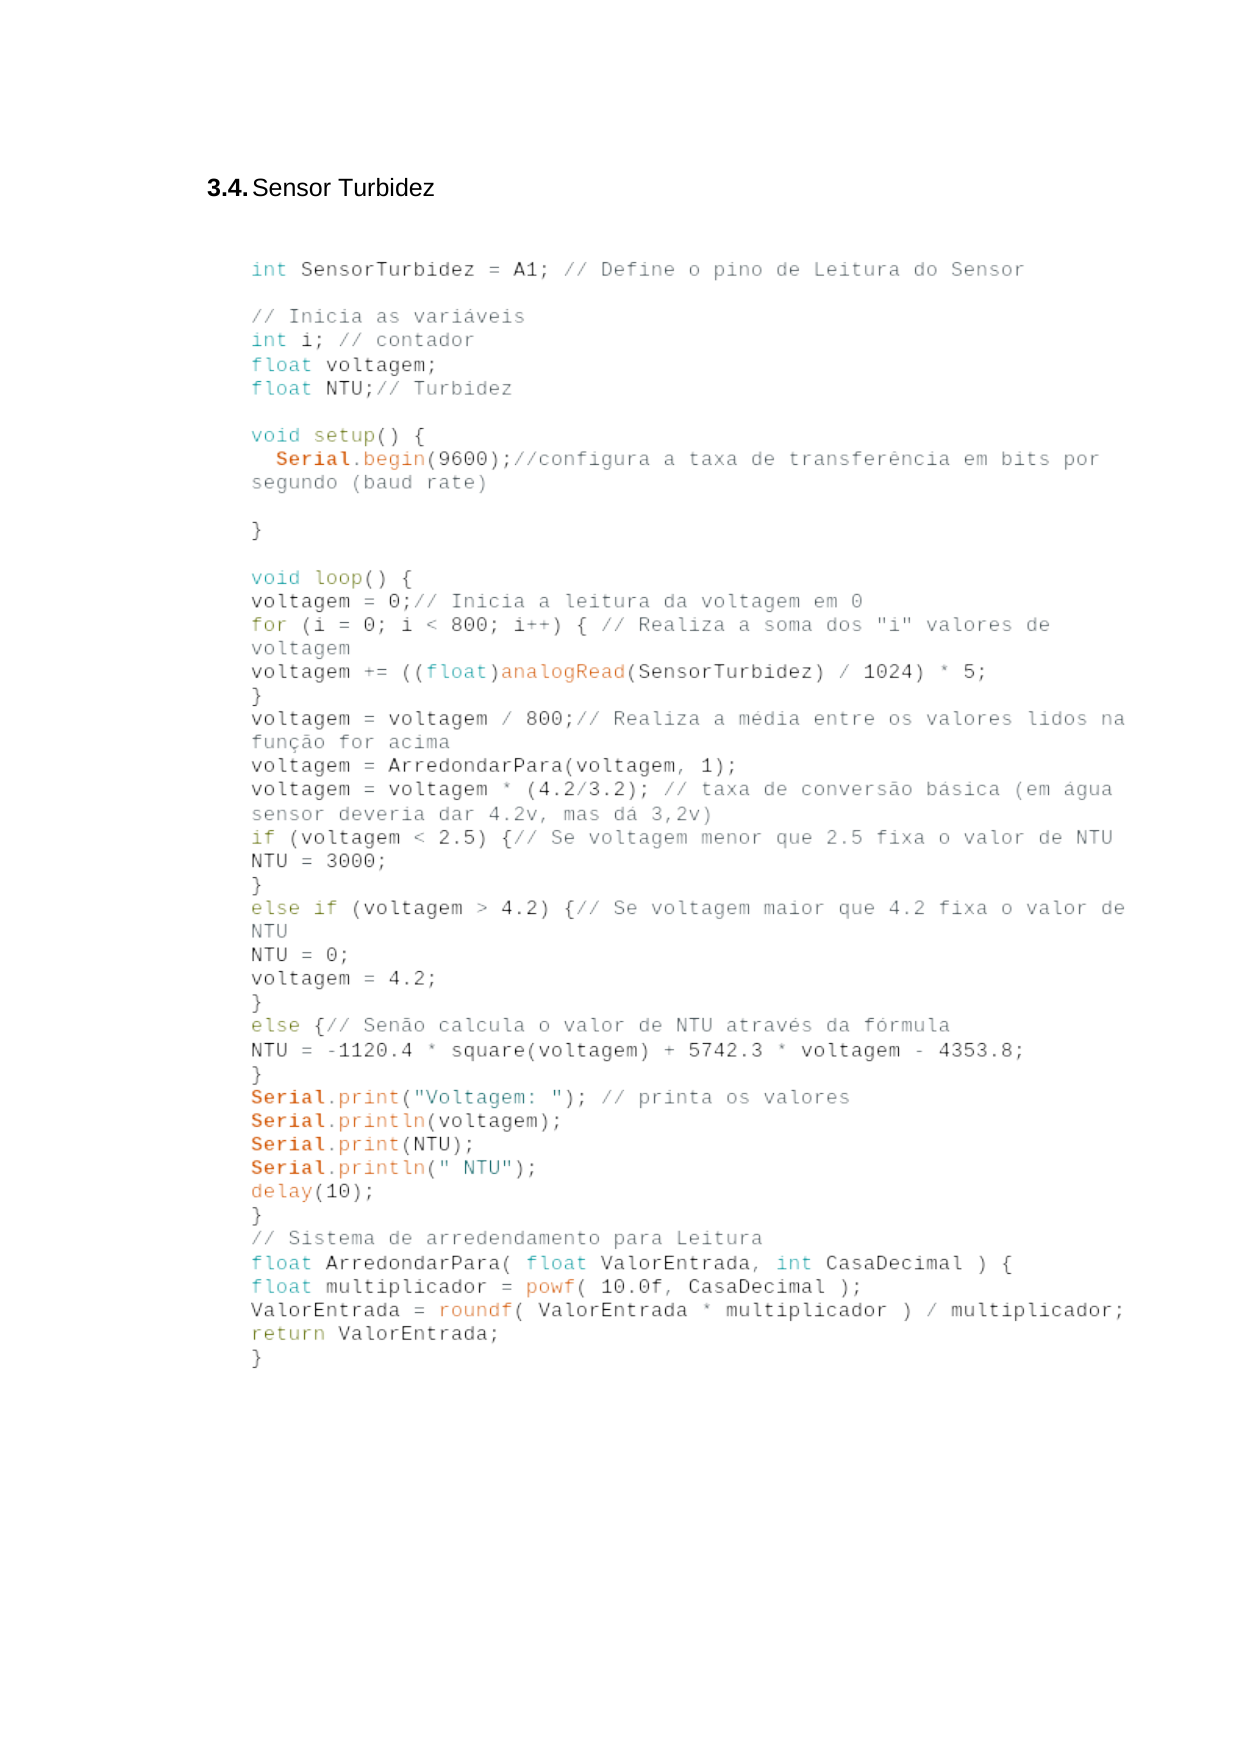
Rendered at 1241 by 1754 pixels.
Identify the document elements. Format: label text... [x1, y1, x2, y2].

list Sensor Turbidez [207, 173, 1063, 201]
